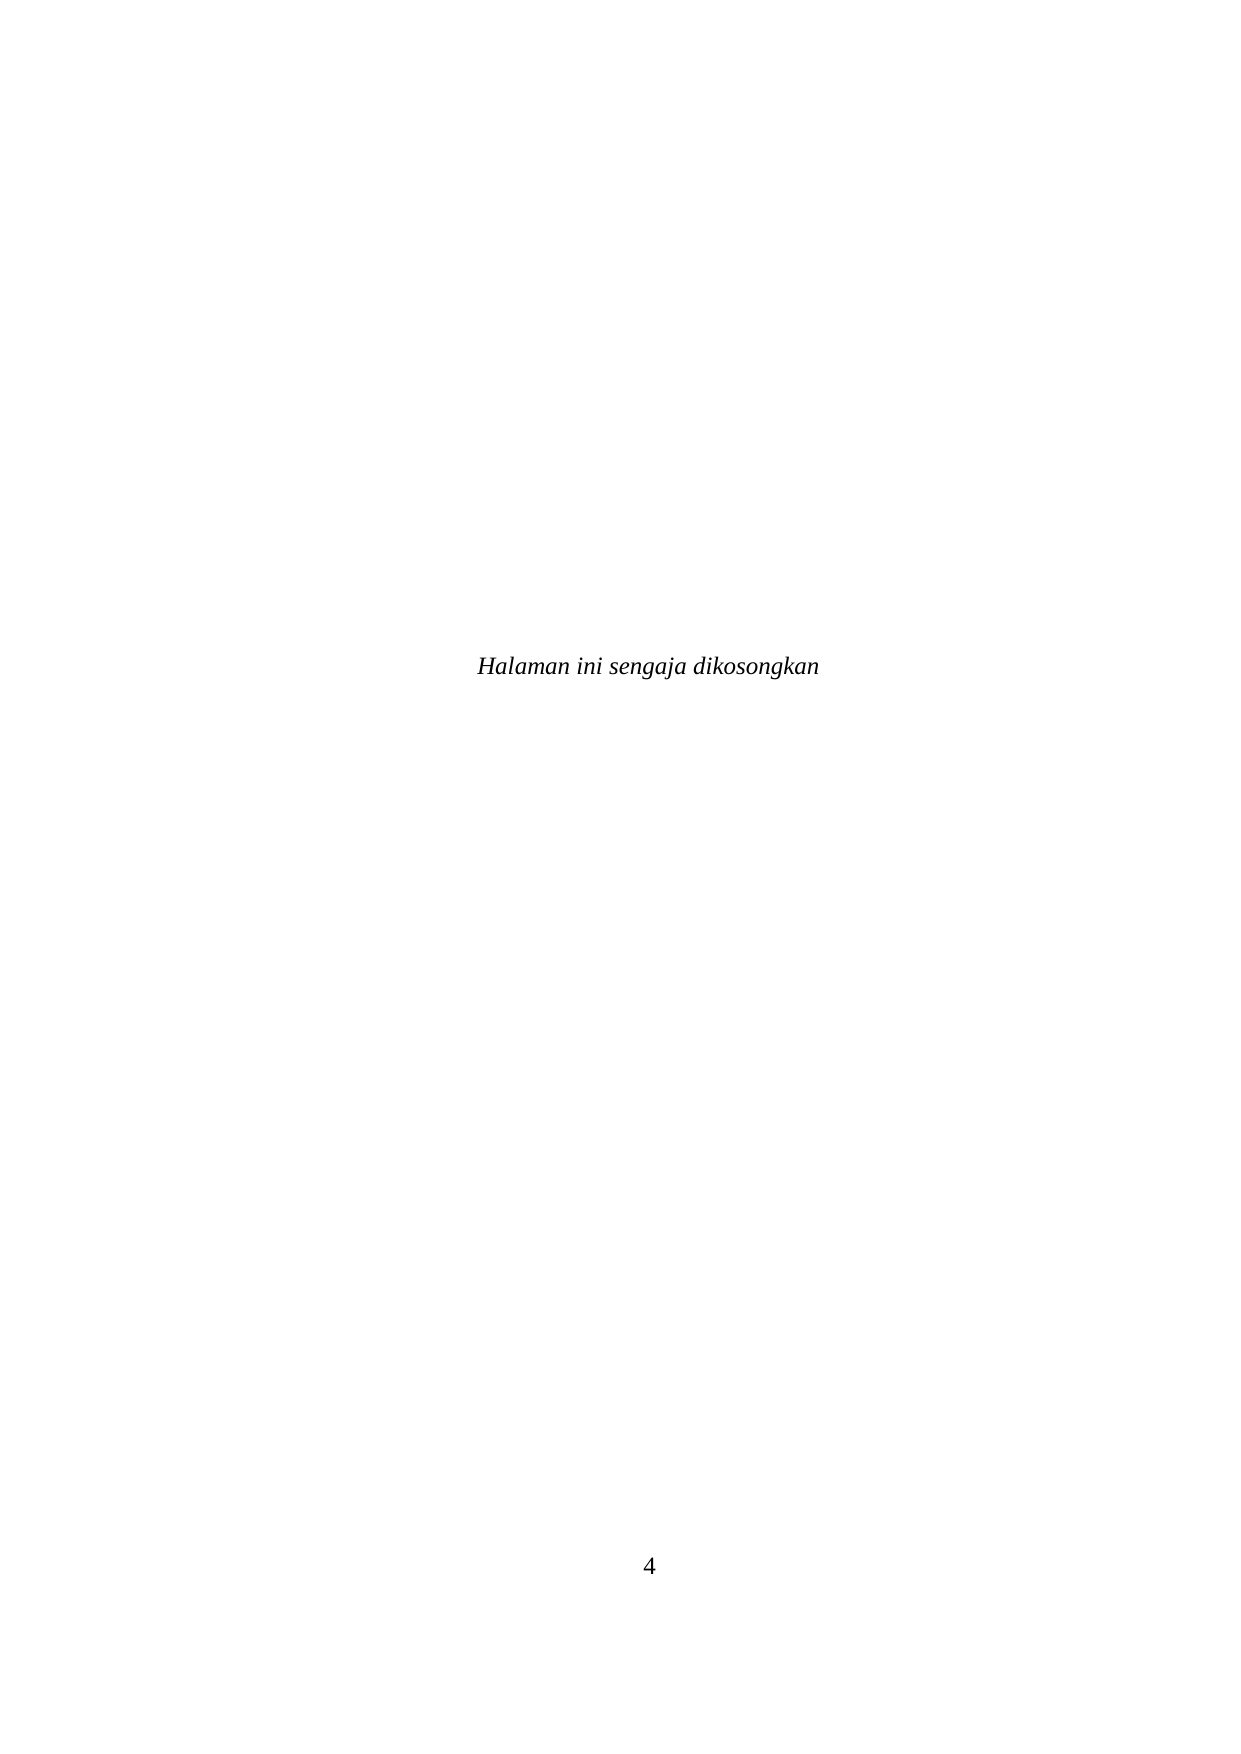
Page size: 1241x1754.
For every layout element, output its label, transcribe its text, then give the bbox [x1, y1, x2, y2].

text Halaman ini sengaja dikosongkan [235, 651, 1063, 680]
